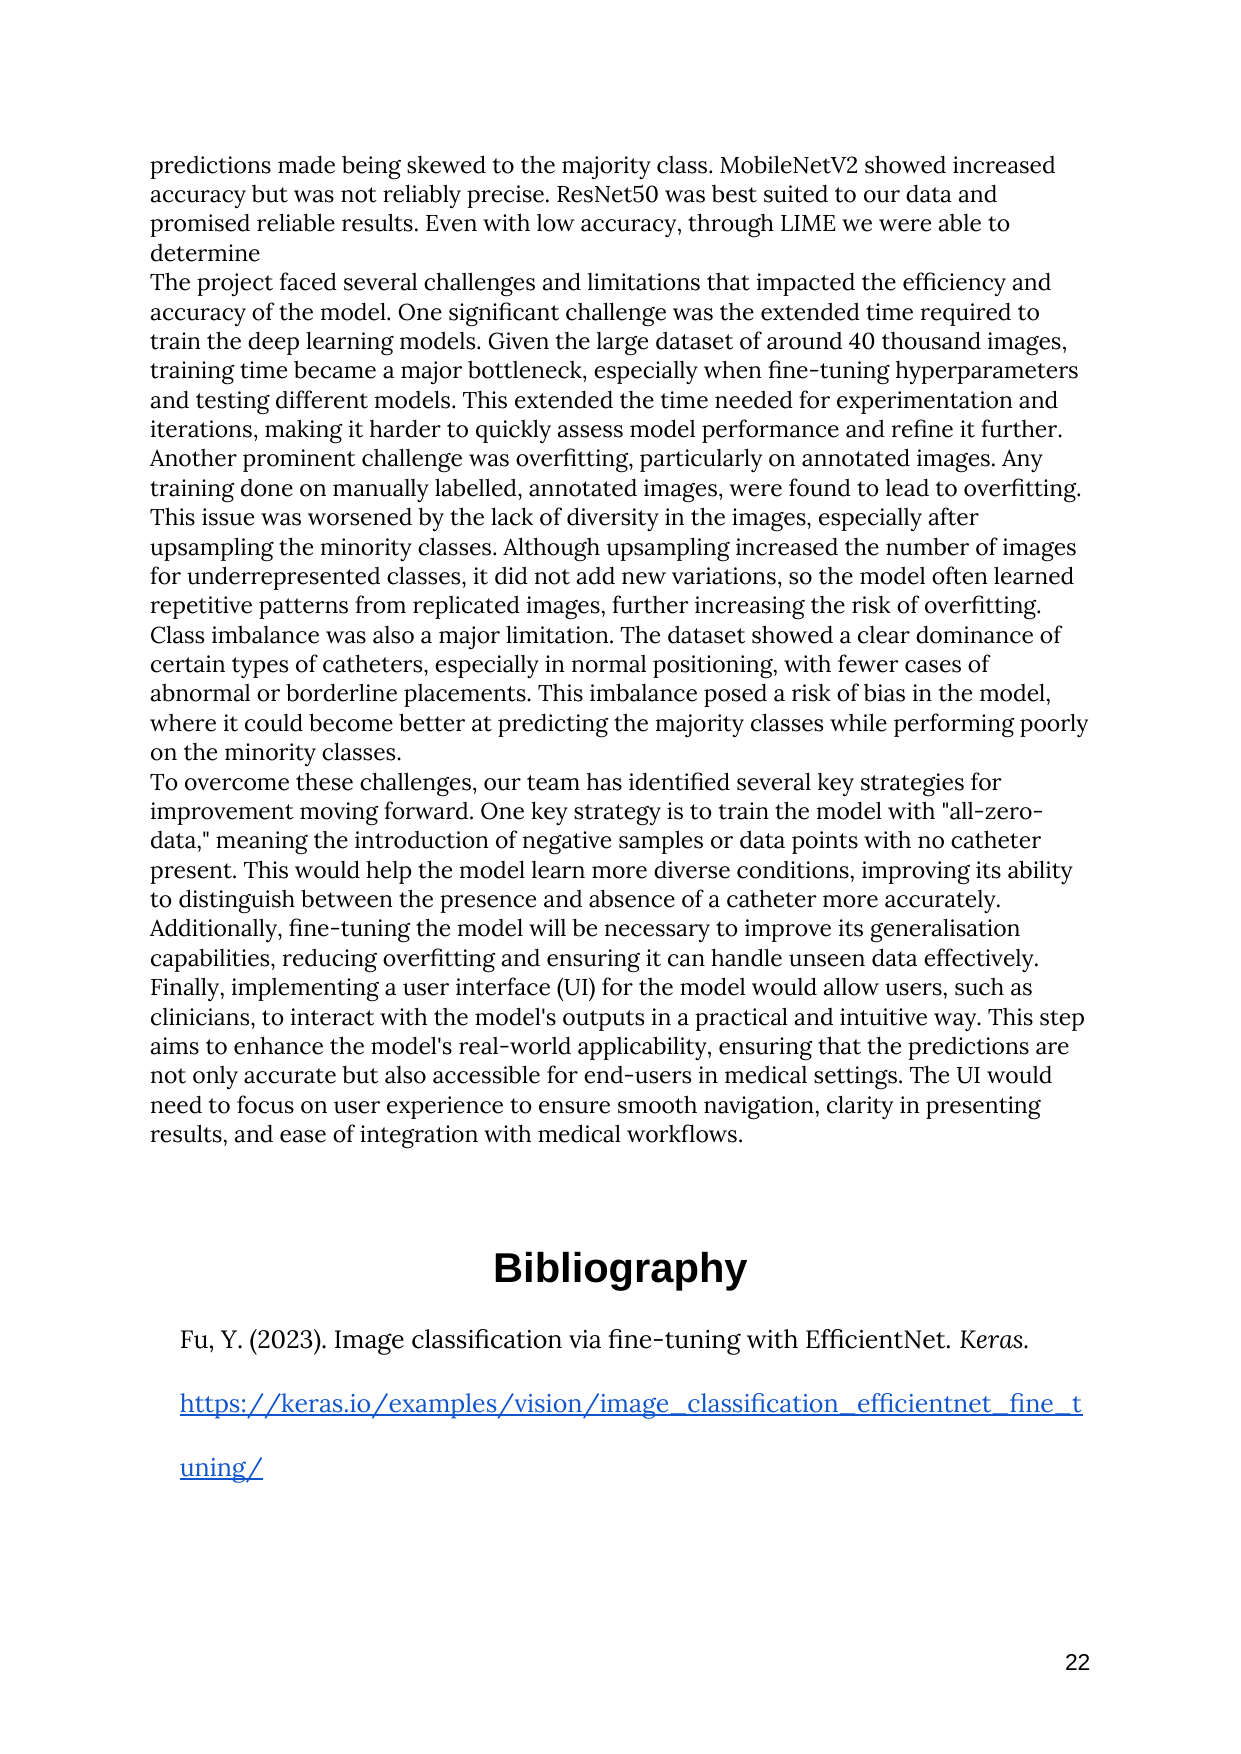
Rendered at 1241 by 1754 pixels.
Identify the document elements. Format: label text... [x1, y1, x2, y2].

text The project faced several challenges and limitations that impacted the efficiency and accuracy of the model. One significant challenge was the extended time required to train the deep learning models. Given the large dataset of around 40 thousand images, training time became a major bottleneck, especially when fine-tuning hyperparameters and testing different models. This extended the time needed for experimentation and iterations, making it harder to quickly assess model performance and refine it further. [150, 267, 1090, 444]
text Fu, Y. (2023). Image classification via fine-tuning with EfficientNet. Keras. https://keras.io/examples/vision/image_classification_efficientnet_fine_tuning/ [179, 1323, 1090, 1483]
text Class imbalance was also a major limitation. The dataset showed a clear dominance of certain types of catheters, especially in normal positioning, with fewer cases of abnormal or borderline placements. This imbalance posed a risk of bias in the model, where it could become better at predicting the majority classes while performing poorly on the minority classes. [150, 620, 1090, 767]
text Another prominent challenge was overfitting, particularly on annotated images. Any training done on manually labelled, annotated images, were found to lead to overfitting. This issue was worsened by the lack of diversity in the images, especially after upsampling the minority classes. Although upsampling increased the number of images for underrepresented classes, it did not add new variations, so the model often learned repetitive patterns from replicated images, further increasing the risk of overfitting. [150, 444, 1090, 620]
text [150, 150, 1090, 267]
text To overcome these challenges, our team has identified several key strategies for improvement moving forward. One key strategy is to train the model with "all-zero-data," meaning the introduction of negative samples or data points with no catheter present. This would help the model learn more diverse conditions, improving its ability to distinguish between the presence and absence of a catheter more accurately. Additionally, fine-tuning the model will be necessary to improve its generalisation capabilities, reducing overfitting and ensuring it can handle unseen data effectively. Finally, implementing a user interface (UI) for the model would allow users, such as clinicians, to interact with the model's outputs in a practical and intuitive way. This step aims to enhance the model's real-world applicability, ensuring that the predictions are not only accurate but also accessible for end-users in medical settings. The UI would need to focus on user experience to ensure smooth navigation, clarity in presenting results, and ease of integration with medical workflows. [150, 767, 1090, 1149]
subtitle Bibliography [150, 1243, 1090, 1291]
